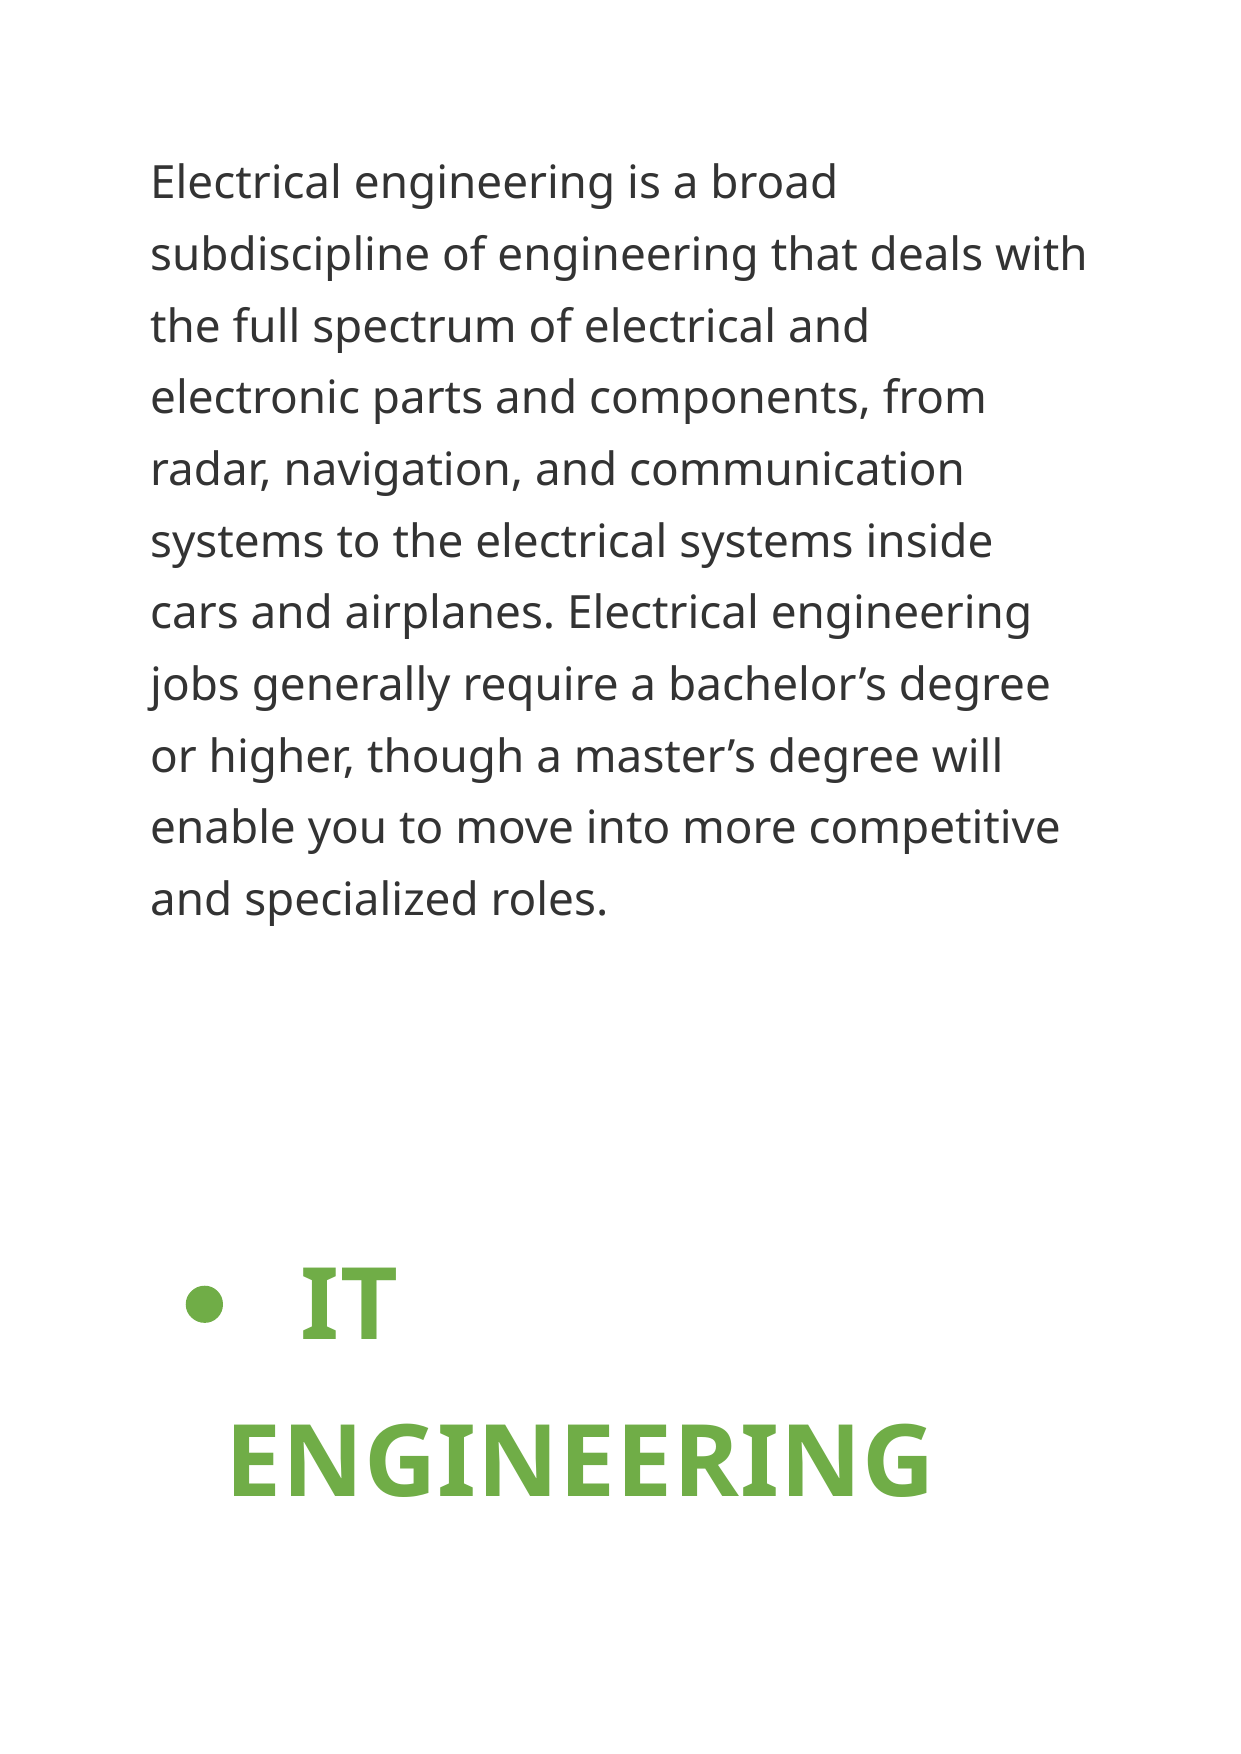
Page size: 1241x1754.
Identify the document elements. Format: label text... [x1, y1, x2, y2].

text Electrical engineering is a broad subdiscipline of engineering that deals with the full spectrum of electrical and electronic parts and components, from radar, navigation, and communication systems to the electrical systems inside cars and airplanes. Electrical engineering jobs generally require a bachelor’s degree or higher, though a master’s degree will enable you to move into more competitive and specialized roles. [150, 150, 1090, 929]
list IT ENGINEERING [187, 1233, 1090, 1526]
